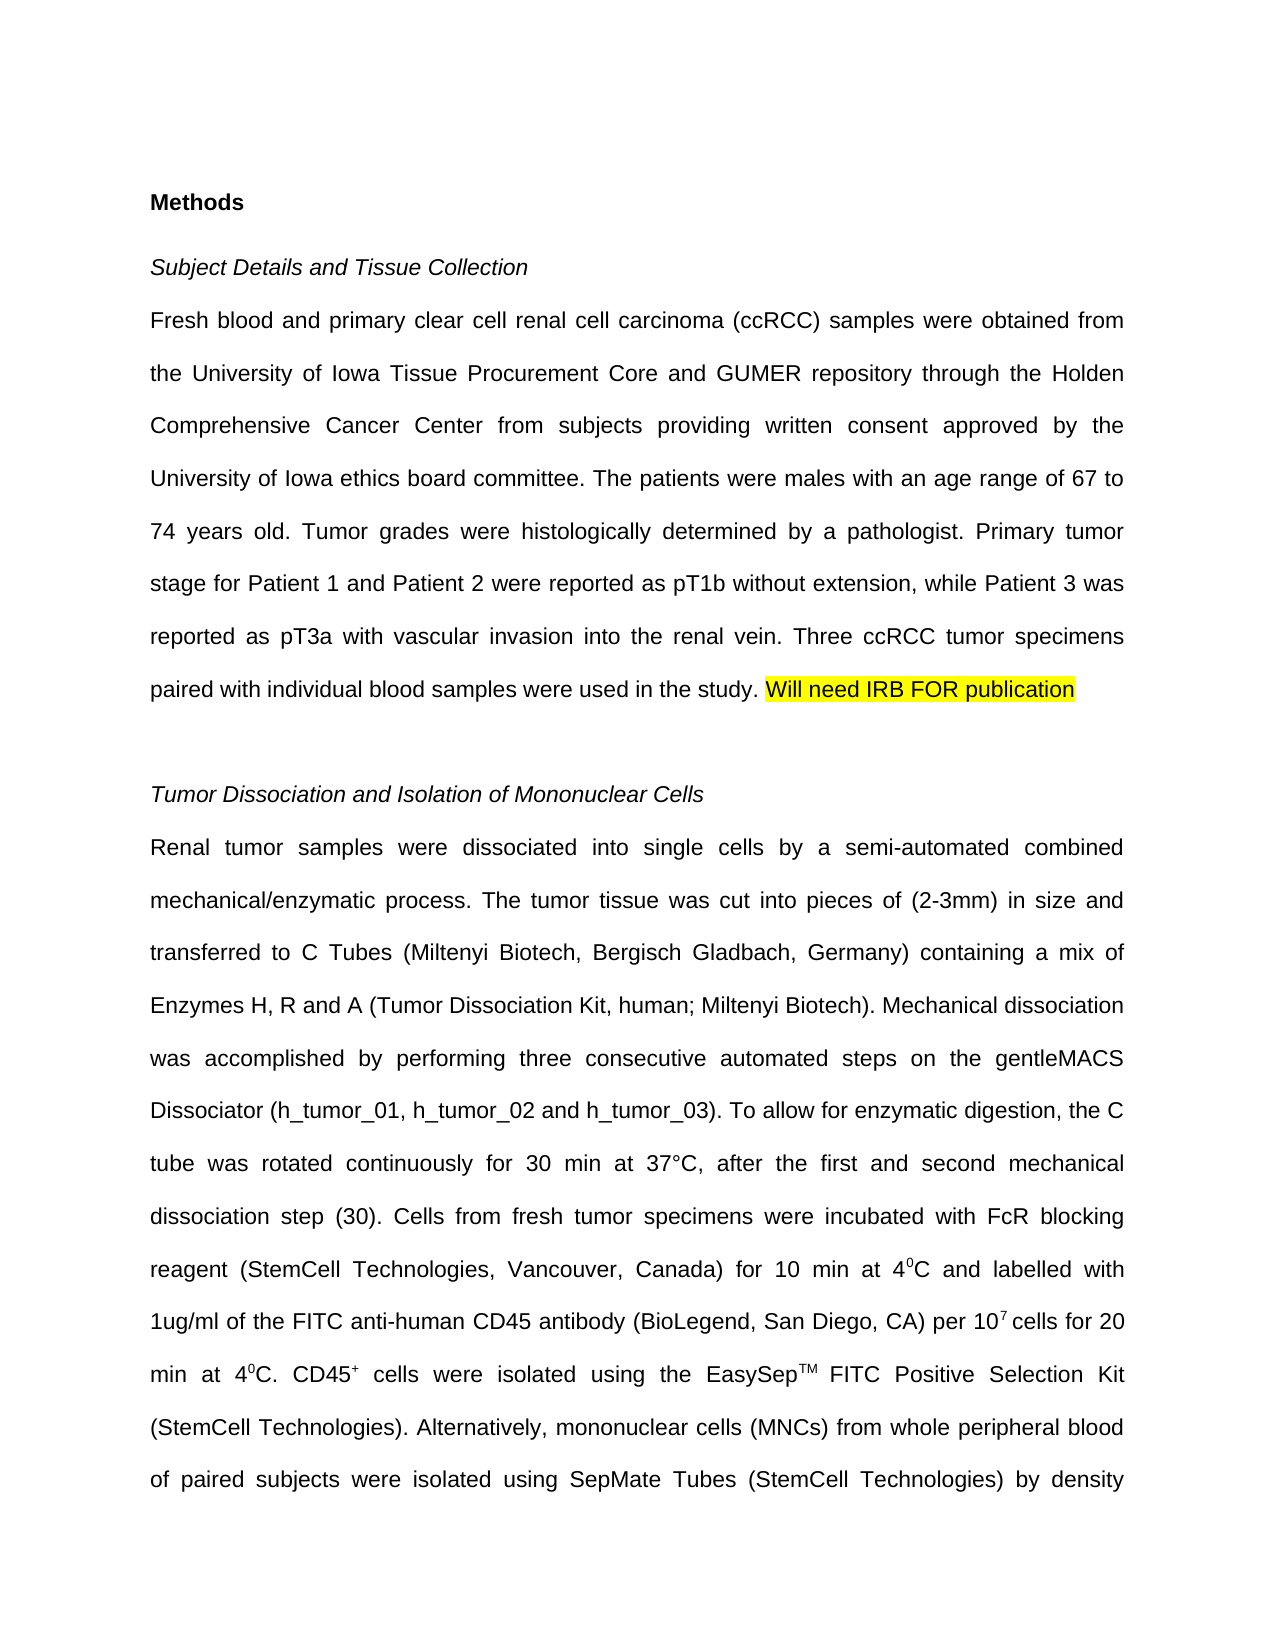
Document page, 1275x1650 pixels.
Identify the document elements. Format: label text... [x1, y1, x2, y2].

text Fresh blood and primary clear cell renal cell carcinoma (ccRCC) samples were obtained from the University of Iowa Tissue Procurement Core and GUMER repository through the Holden Comprehensive Cancer Center from subjects providing written consent approved by the University of Iowa ethics board committee. The patients were males with an age range of 67 to 74 years old. Tumor grades were histologically determined by a pathologist. Primary tumor stage for Patient 1 and Patient 2 were reported as pT1b without extension, while Patient 3 was reported as pT3a with vascular invasion into the renal vein. Three ccRCC tumor specimens paired with individual blood samples were used in the study. Will need IRB FOR publication [150, 307, 1125, 702]
text Tumor Dissociation and Isolation of Mononuclear Cells [150, 781, 1125, 807]
text Subject Details and Tissue Collection [150, 254, 1125, 280]
text Methods [150, 189, 1125, 215]
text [150, 834, 1125, 1493]
